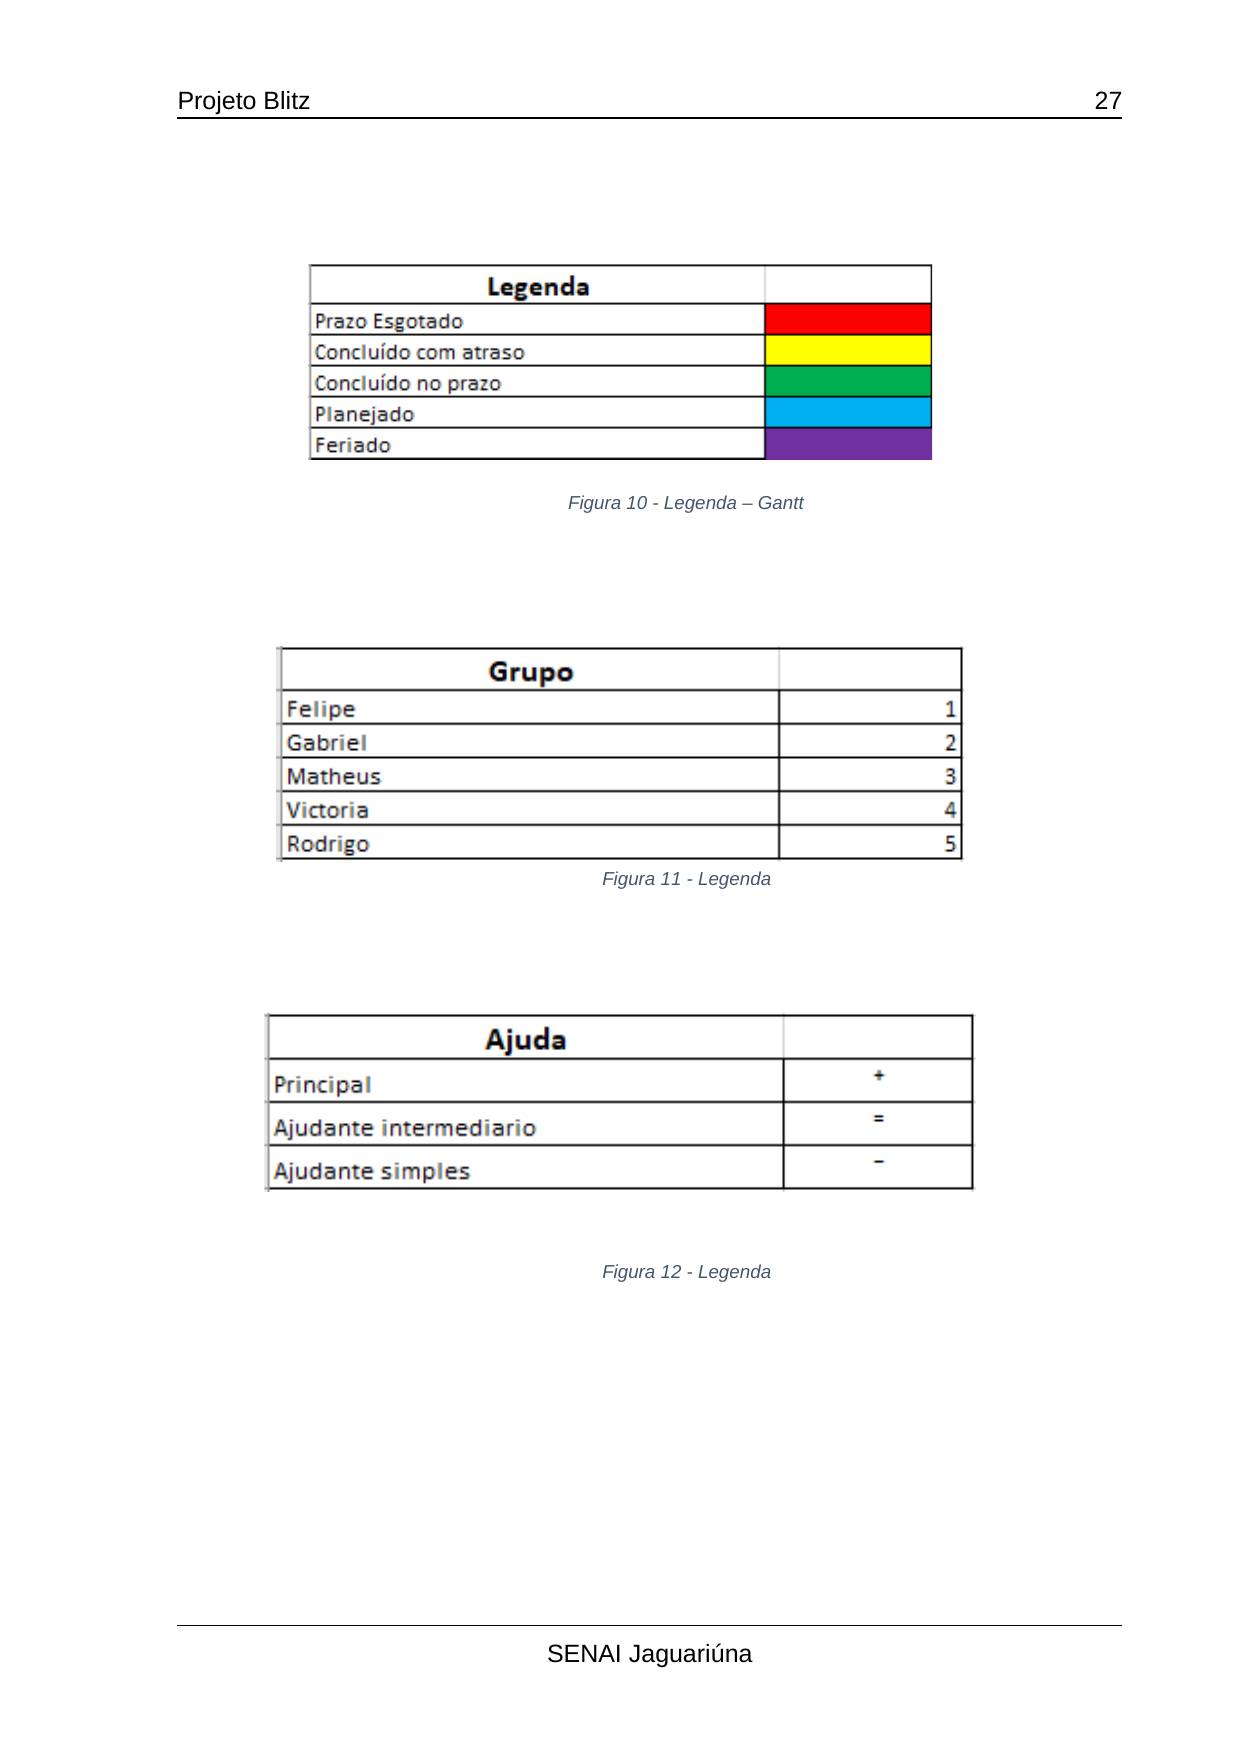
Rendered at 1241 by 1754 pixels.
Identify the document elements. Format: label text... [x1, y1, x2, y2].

picture [264, 1013, 976, 1192]
text Figura 10 - Legenda – Gantt [177, 492, 1122, 513]
text Figura 11 - Legenda [177, 868, 1122, 889]
picture [308, 264, 933, 460]
picture [276, 646, 965, 862]
text Figura 12 - Legenda [177, 1261, 1122, 1283]
